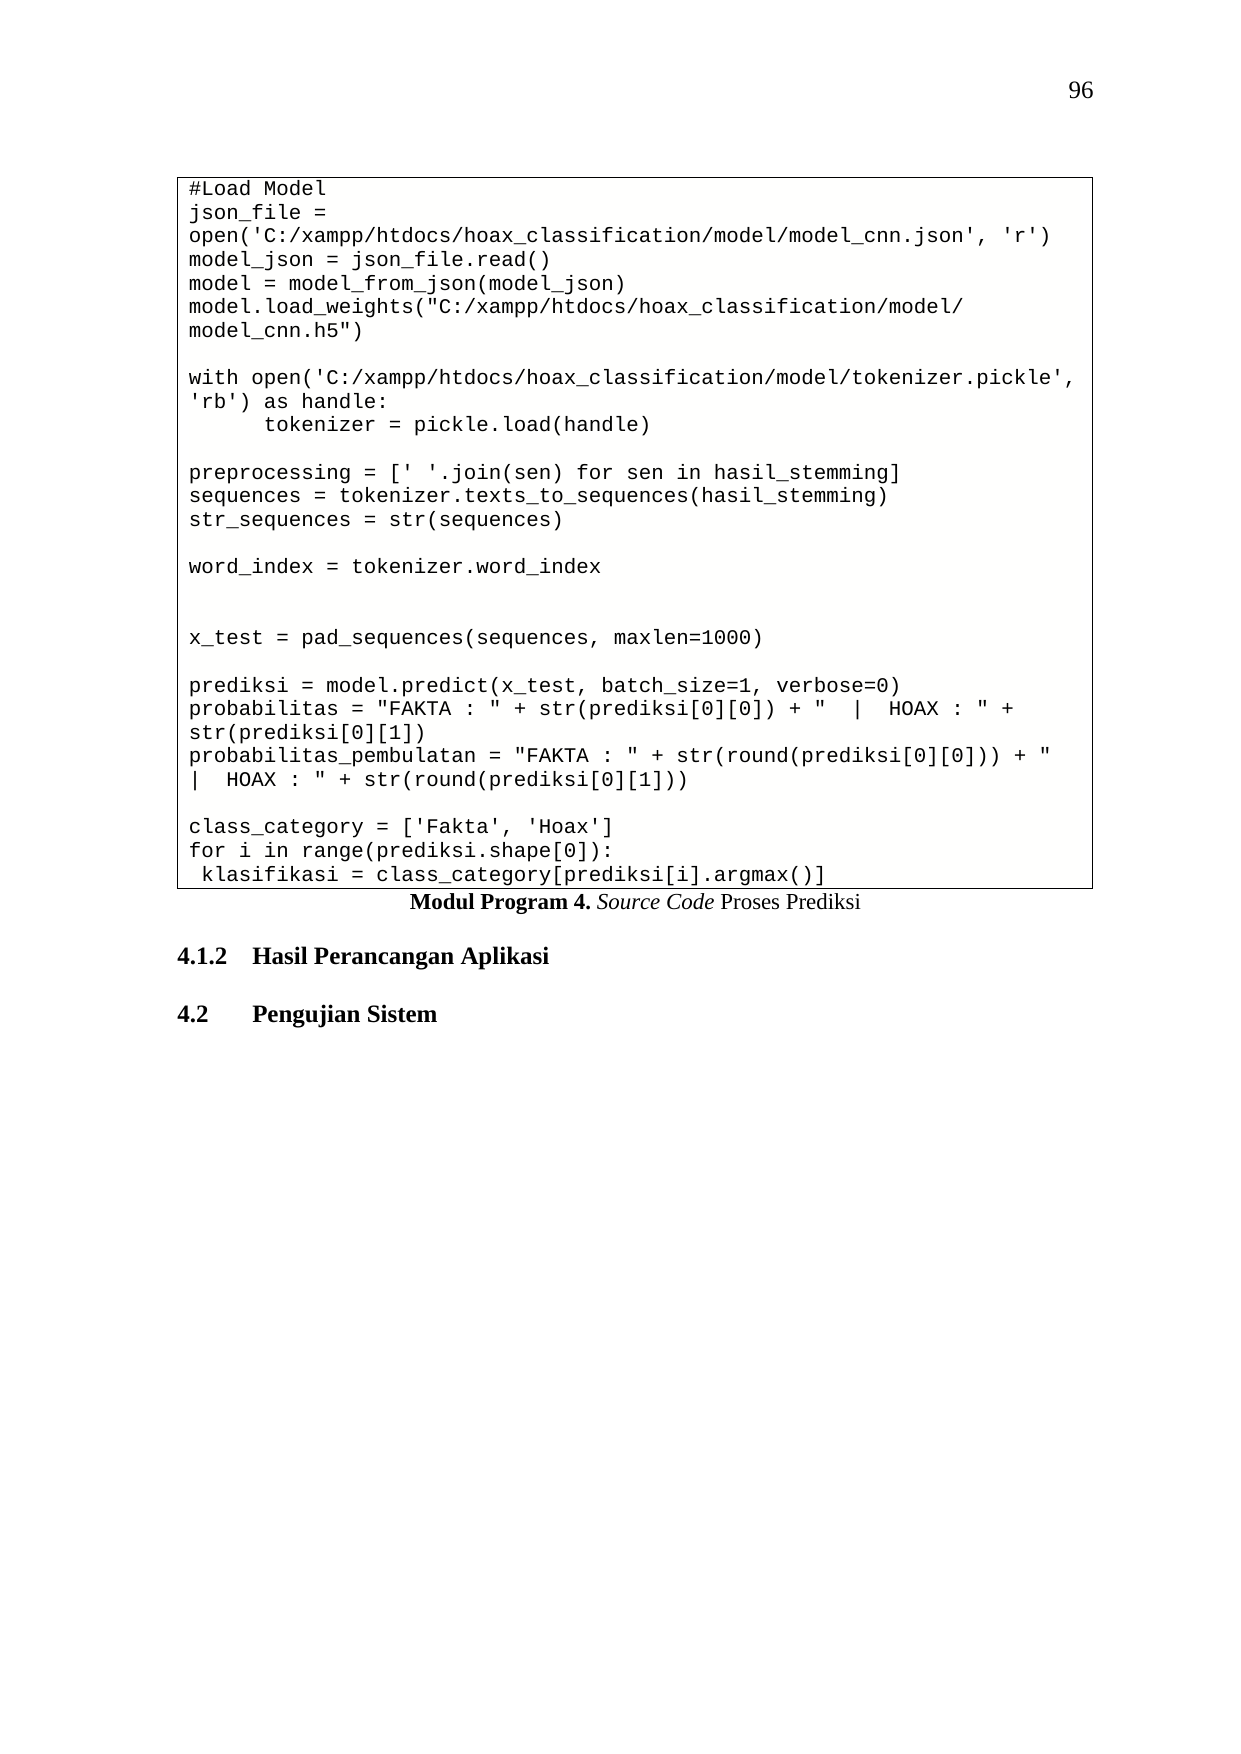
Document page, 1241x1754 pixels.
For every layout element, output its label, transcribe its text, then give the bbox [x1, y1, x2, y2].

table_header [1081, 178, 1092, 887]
subtitle 4.1.2 Hasil Perancangan Aplikasi [177, 941, 1093, 970]
subtitle 4.2 Pengujian Sistem [177, 999, 1093, 1027]
text Modul Program 4. Source Code Proses Prediksi [177, 889, 1093, 915]
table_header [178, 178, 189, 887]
